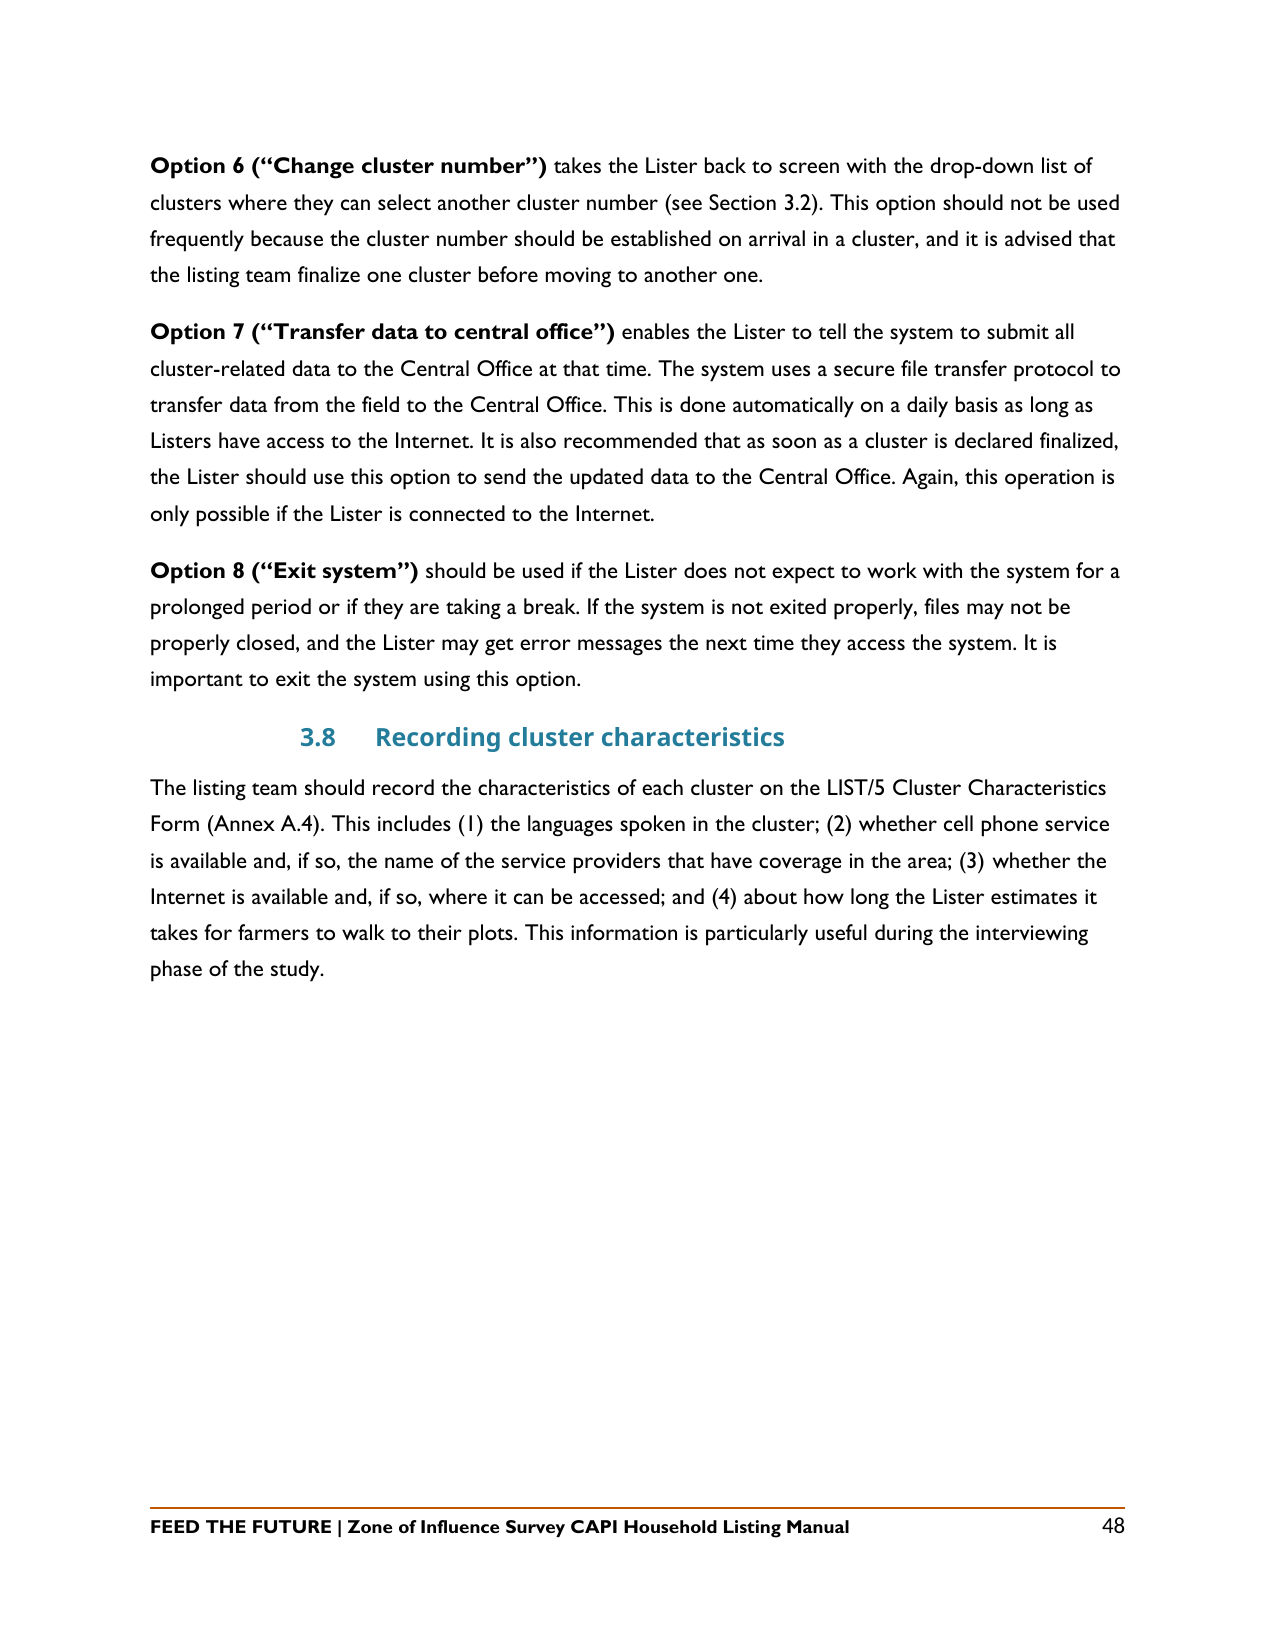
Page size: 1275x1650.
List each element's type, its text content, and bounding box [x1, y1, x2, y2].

text Option 6 (“Change cluster number”) takes the Lister back to screen with the drop-down list of clusters where they can select another cluster number (see Section 3.2). This option should not be used frequently because the cluster number should be established on arrival in a cluster, and it is advised that the listing team finalize one cluster before moving to another one. [150, 150, 1125, 290]
text The listing team should record the characteristics of each cluster on the LIST/5 Cluster Characteristics Form (Annex A.4). This includes (1) the languages spoken in the cluster; (2) whether cell phone service is available and, if so, the name of the service providers that have coverage in the area; (3) whether the Internet is available and, if so, where it can be accessed; and (4) about how long the Lister estimates it takes for farmers to walk to their plots. This information is particularly useful during the interviewing phase of the study. [150, 772, 1125, 984]
text Option 8 (“Exit system”) should be used if the Lister does not expect to work with the system for a prolonged period or if they are taking a break. If the system is not exited properly, files may not be properly closed, and the Lister may get error messages the next time they access the system. It is important to exit the system using this option. [150, 554, 1125, 694]
text Option 7 (“Transfer data to central office”) enables the Lister to tell the system to submit all cluster-related data to the Central Office at that time. The system uses a secure file transfer protocol to transfer data from the field to the Central Office. This is done automatically on a daily basis as long as Listers have access to the Internet. It is also recommended that as soon as a cluster is declared finalized, the Lister should use this option to send the updated data to the Central Office. Again, this operation is only possible if the Lister is connected to the Internet. [150, 316, 1125, 529]
subtitle 3.8 Recording cluster characteristics [225, 720, 1125, 754]
